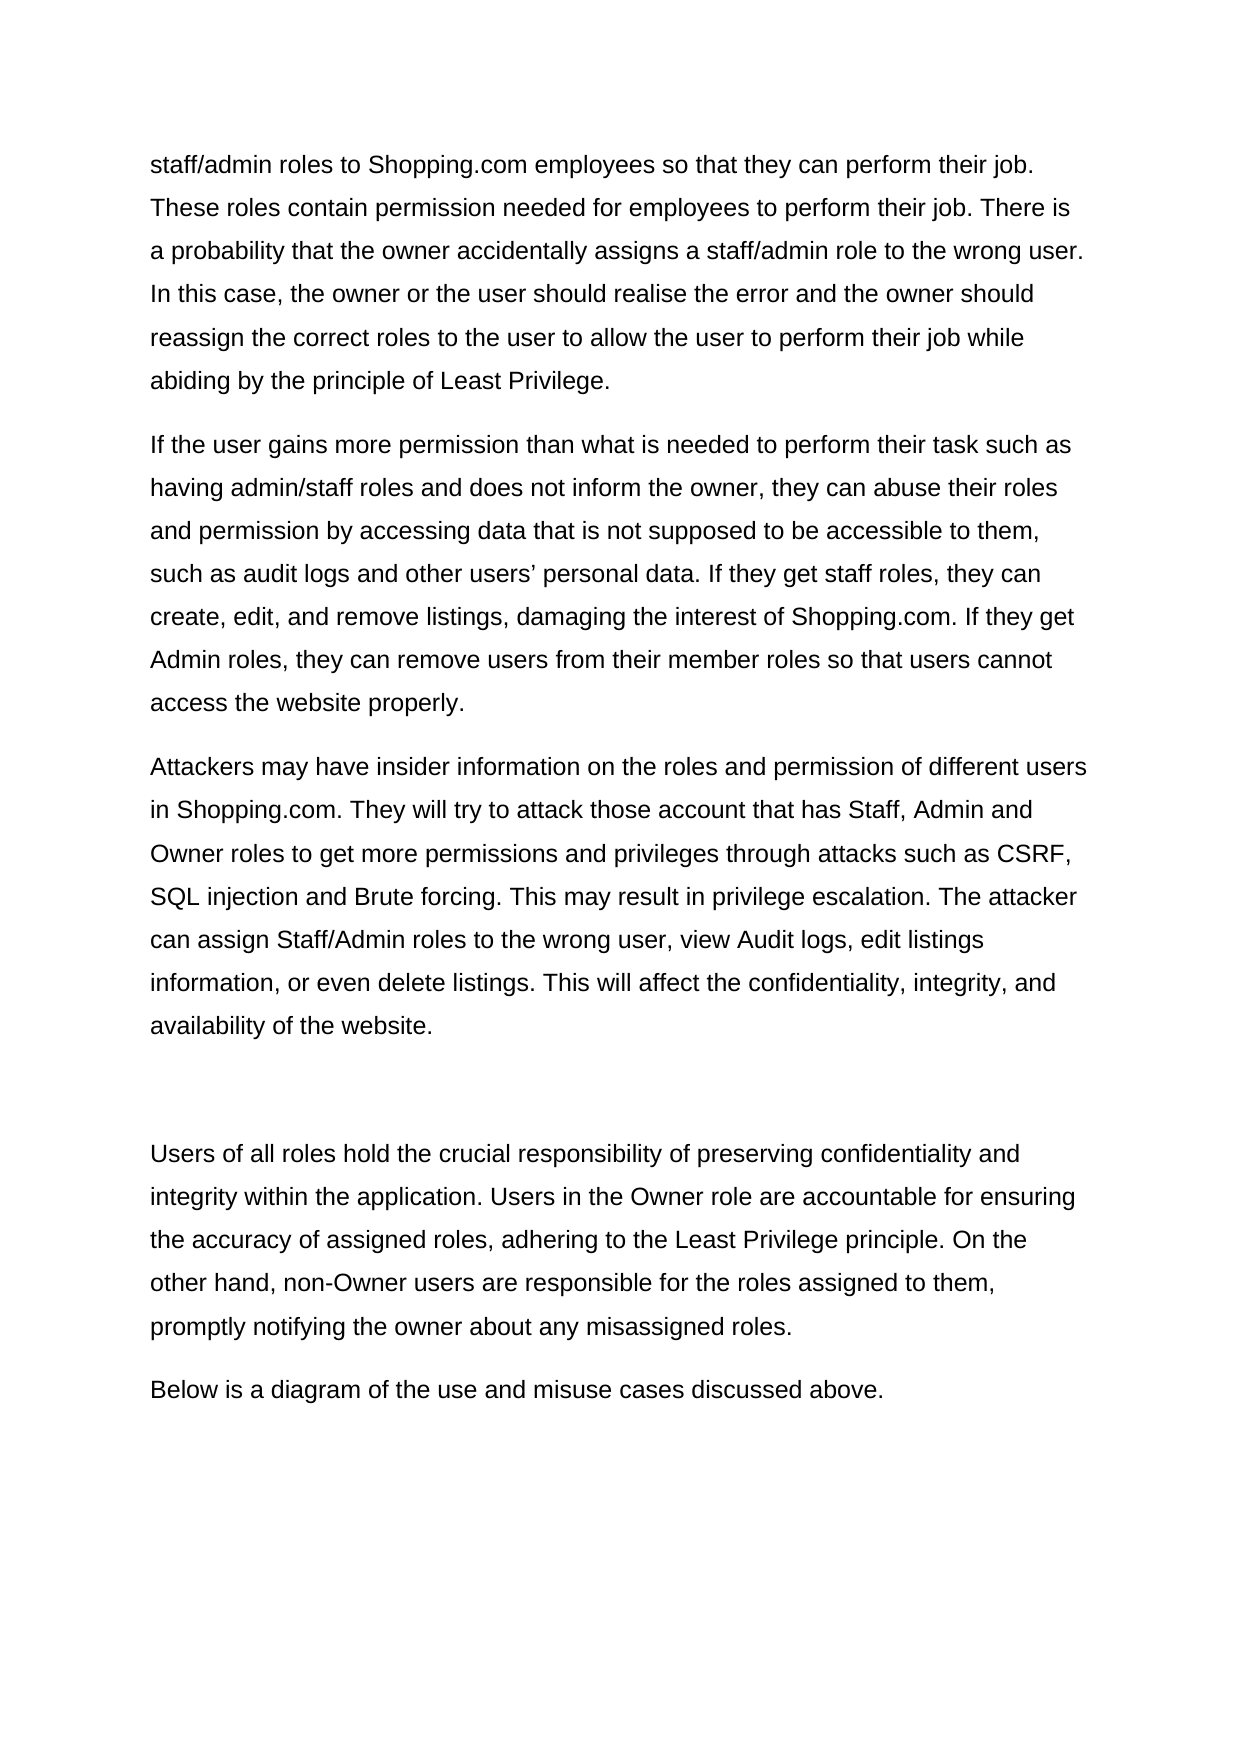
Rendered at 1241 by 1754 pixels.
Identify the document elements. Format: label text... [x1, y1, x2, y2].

text Attackers may have insider information on the roles and permission of different users in Shopping.com. They will try to attack those account that has Staff, Admin and Owner roles to get more permissions and privileges through attacks such as CSRF, SQL injection and Brute forcing. This may result in privilege escalation. The attacker can assign Staff/Admin roles to the wrong user, view Audit logs, edit listings information, or even delete listings. This will affect the confidentiality, integrity, and availability of the website. [150, 752, 1090, 1040]
text Below is a diagram of the use and misuse cases discussed above. [150, 1375, 1090, 1404]
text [150, 150, 1090, 394]
text Users of all roles hold the crucial responsibility of preserving confidentiality and integrity within the application. Users in the Owner role are accountable for ensuring the accuracy of assigned roles, adhering to the Least Privilege principle. On the other hand, non-Owner users are responsible for the roles assigned to them, promptly notifying the owner about any misassigned roles. [150, 1139, 1090, 1340]
text If the user gains more permission than what is needed to perform their task such as having admin/staff roles and does not inform the owner, they can abuse their roles and permission by accessing data that is not supposed to be accessible to them, such as audit logs and other users’ personal data. If they get staff roles, they can create, edit, and remove listings, damaging the interest of Shopping.com. If they get Admin roles, they can remove users from their member roles so that users cannot access the website properly. [150, 429, 1090, 717]
